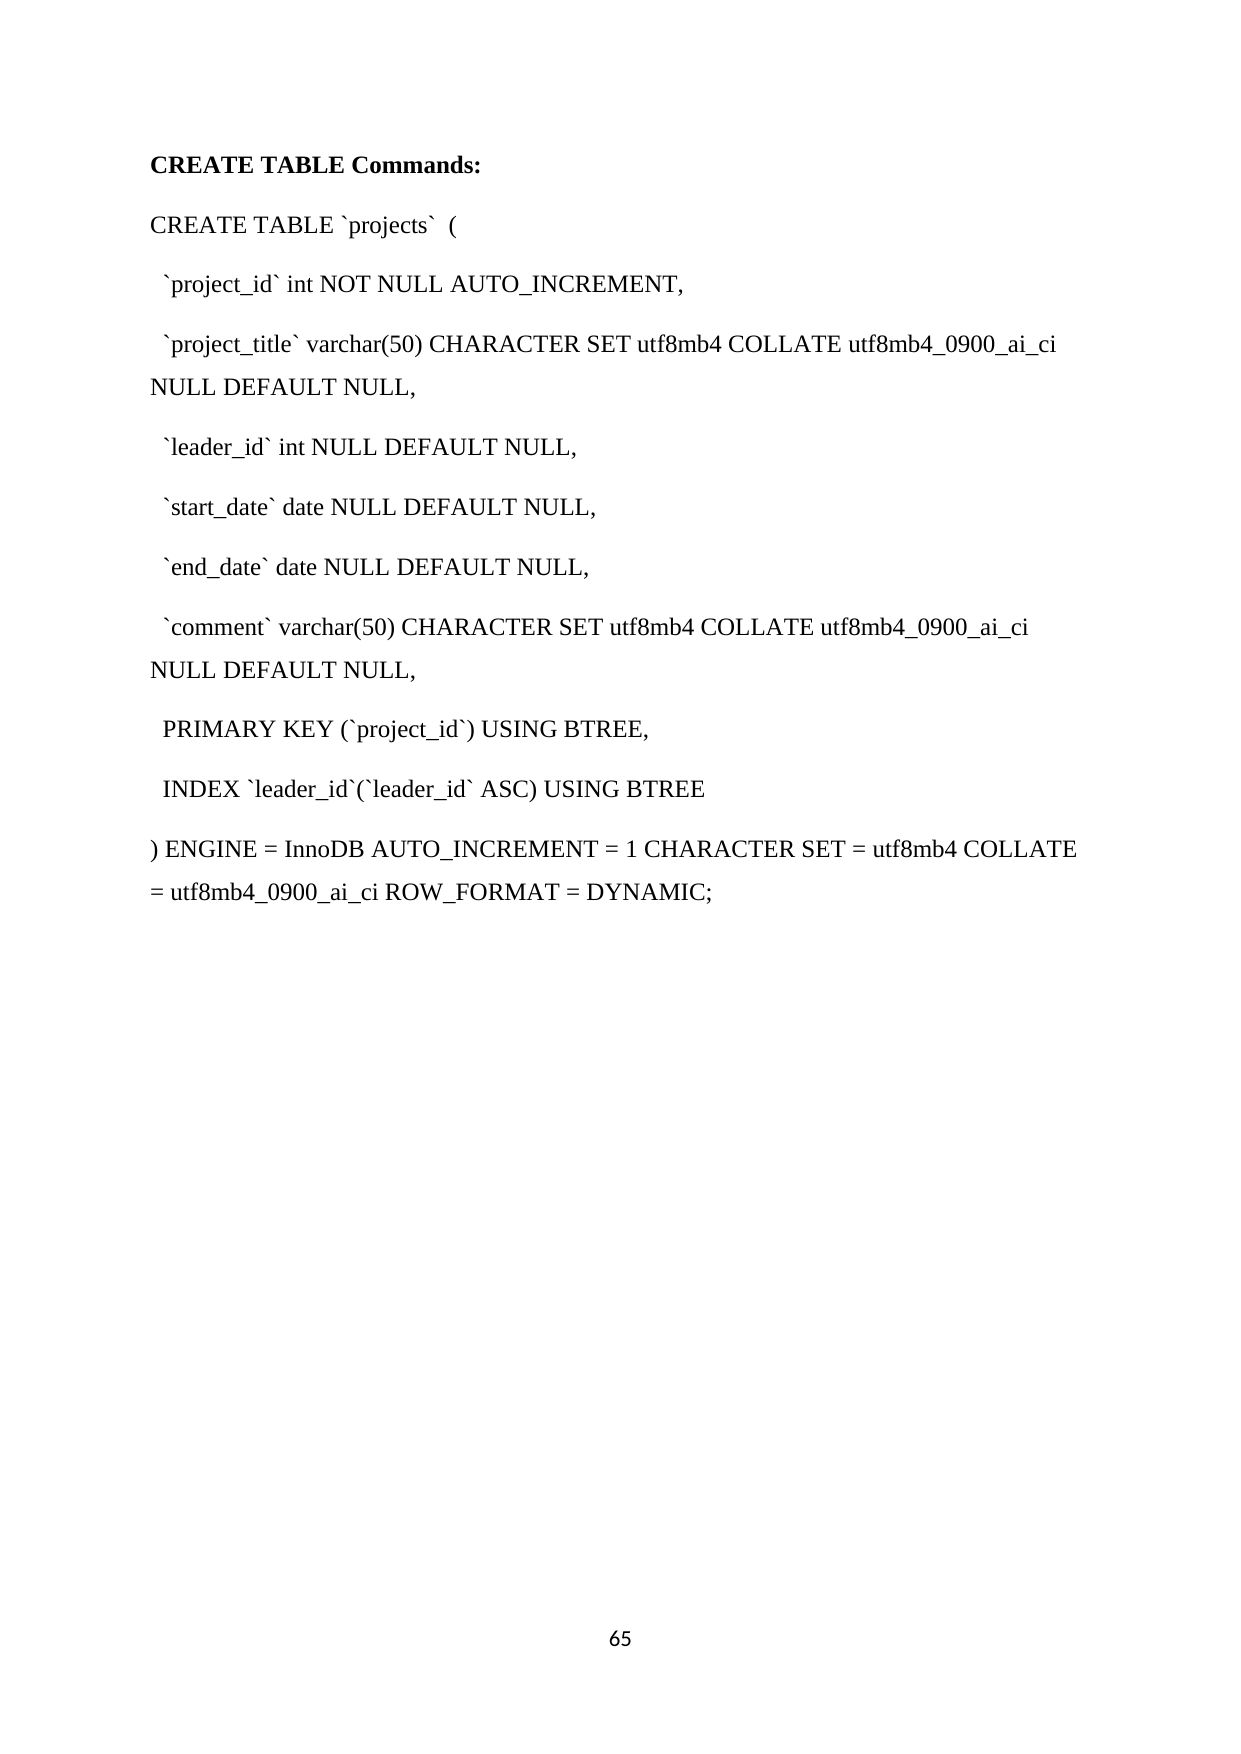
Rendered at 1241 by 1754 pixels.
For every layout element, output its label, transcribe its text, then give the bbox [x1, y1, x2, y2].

text CREATE TABLE Commands: [150, 150, 1090, 179]
text `comment` varchar(50) CHARACTER SET utf8mb4 COLLATE utf8mb4_0900_ai_ci NULL DEFAULT NULL, [150, 612, 1090, 683]
text `leader_id` int NULL DEFAULT NULL, [150, 432, 1090, 461]
text CREATE TABLE `projects` ( [150, 210, 1090, 238]
text INDEX `leader_id`(`leader_id` ASC) USING BTREE [150, 774, 1090, 803]
text `project_id` int NOT NULL AUTO_INCREMENT, [150, 269, 1090, 298]
text `end_date` date NULL DEFAULT NULL, [150, 552, 1090, 581]
text `project_title` varchar(50) CHARACTER SET utf8mb4 COLLATE utf8mb4_0900_ai_ci NULL DEFAULT NULL, [150, 329, 1090, 401]
text `start_date` date NULL DEFAULT NULL, [150, 492, 1090, 521]
text PRIMARY KEY (`project_id`) USING BTREE, [150, 714, 1090, 743]
text ) ENGINE = InnoDB AUTO_INCREMENT = 1 CHARACTER SET = utf8mb4 COLLATE = utf8mb4_0900_ai_ci ROW_FORMAT = DYNAMIC; [150, 834, 1090, 906]
